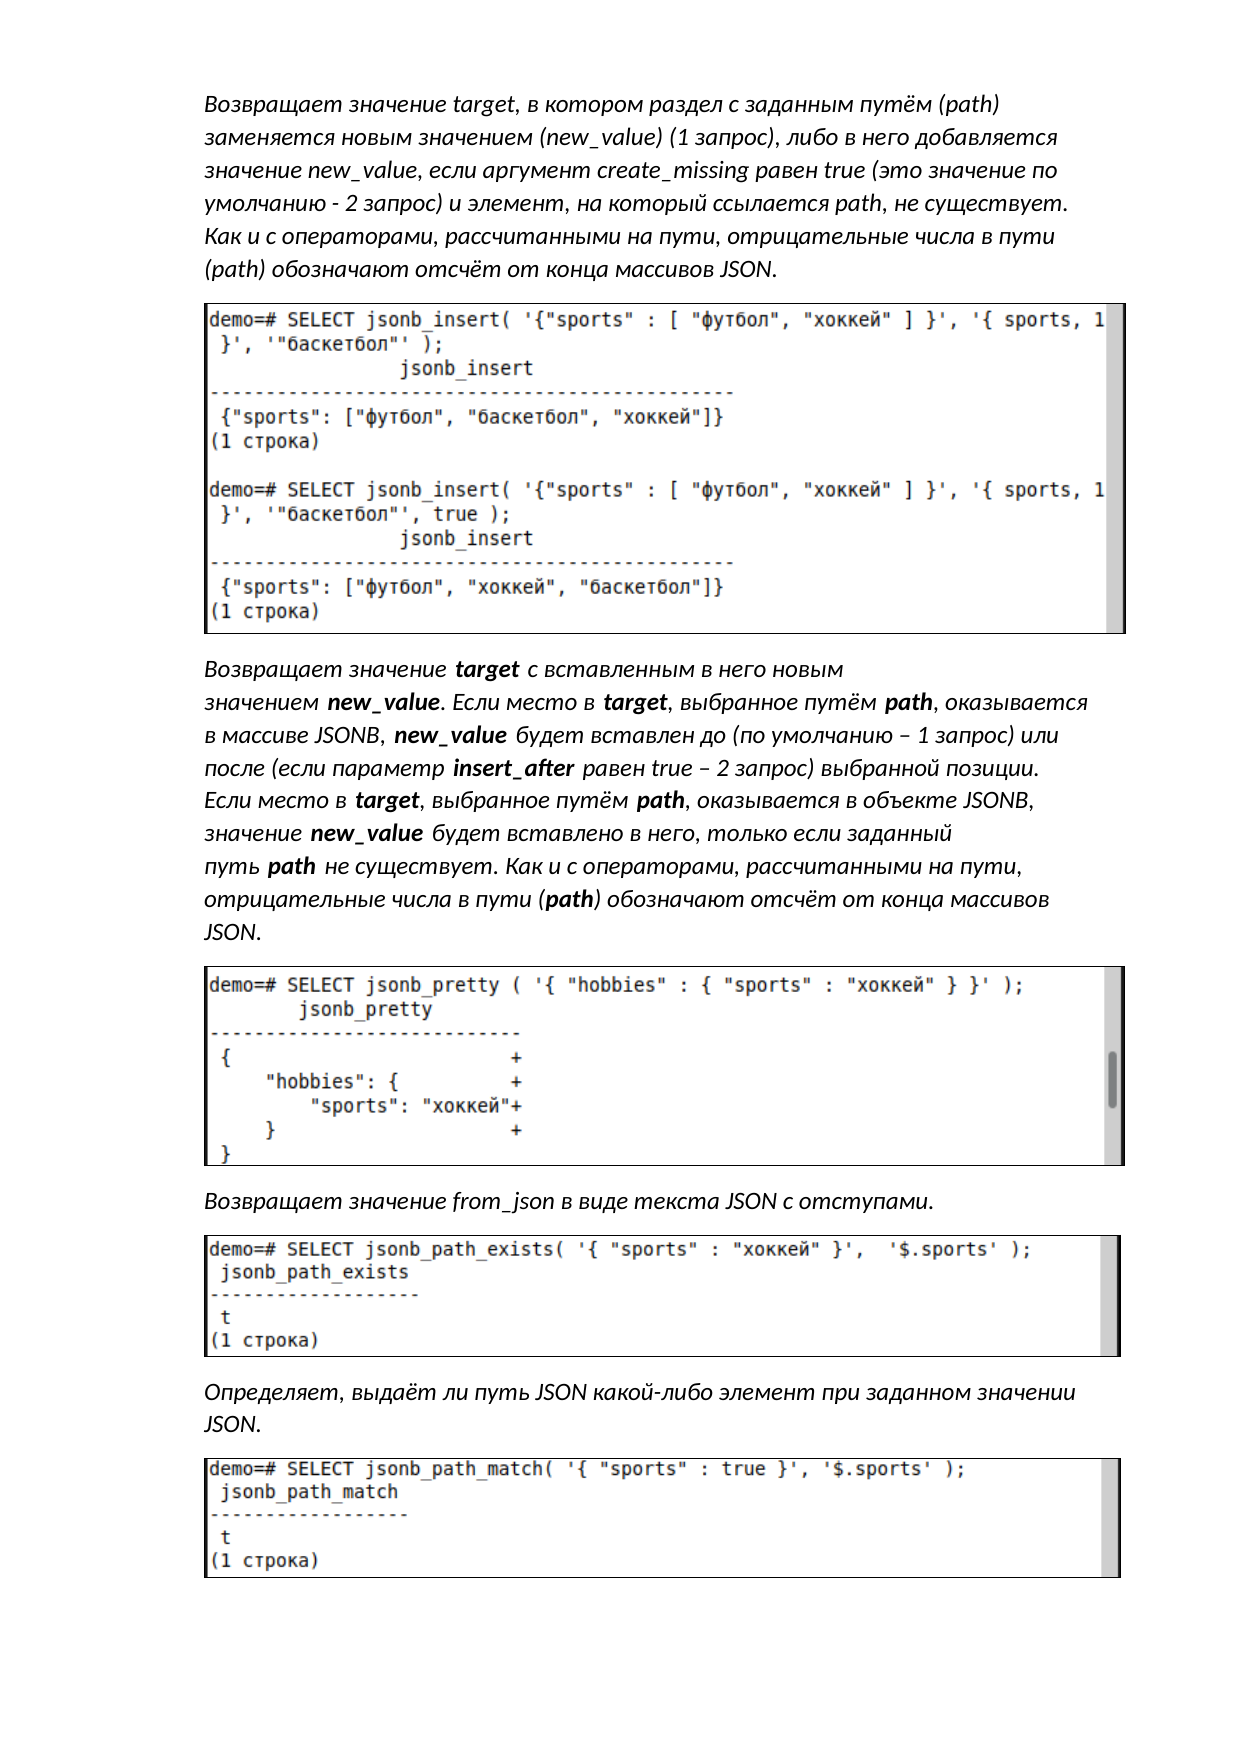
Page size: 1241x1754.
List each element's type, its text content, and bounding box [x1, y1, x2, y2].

picture [205, 1236, 1119, 1356]
text Возвращает значение from_json в виде текста JSON с отступами. [204, 1185, 1092, 1216]
text Возвращает значение target, в котором раздел с заданным путём (path) заменяется новым значением (new_value) (1 запрос), либо в него добавляется значение new_value, если аргумент create_missing равен true (это значение по умолчанию - 2 запрос) и элемент, на который ссылается path, не существует. Как и с операторами, рассчитанными на пути, отрицательные числа в пути (path) обозначают отсчёт от конца массивов JSON. [204, 89, 1092, 284]
text Определяет, выдаёт ли путь JSON какой-либо элемент при заданном значении JSON. [204, 1376, 1092, 1439]
picture [205, 967, 1124, 1165]
picture [205, 304, 1125, 633]
text Возвращает значение target с вставленным в него новым значением new_value. Если место в target, выбранное путём path, оказывается в массиве JSONB, new_value будет вставлен до (по умолчанию – 1 запрос) или после (если параметр insert_after равен true – 2 запрос) выбранной позиции. Если место в target, выбранное путём path, оказывается в объекте JSONB, значение new_value будет вставлено в него, только если заданный путь path не существует. Как и с операторами, рассчитанными на пути, отрицательные числа в пути (path) обозначают отсчёт от конца массивов JSON. [204, 653, 1092, 947]
picture [205, 1459, 1120, 1577]
